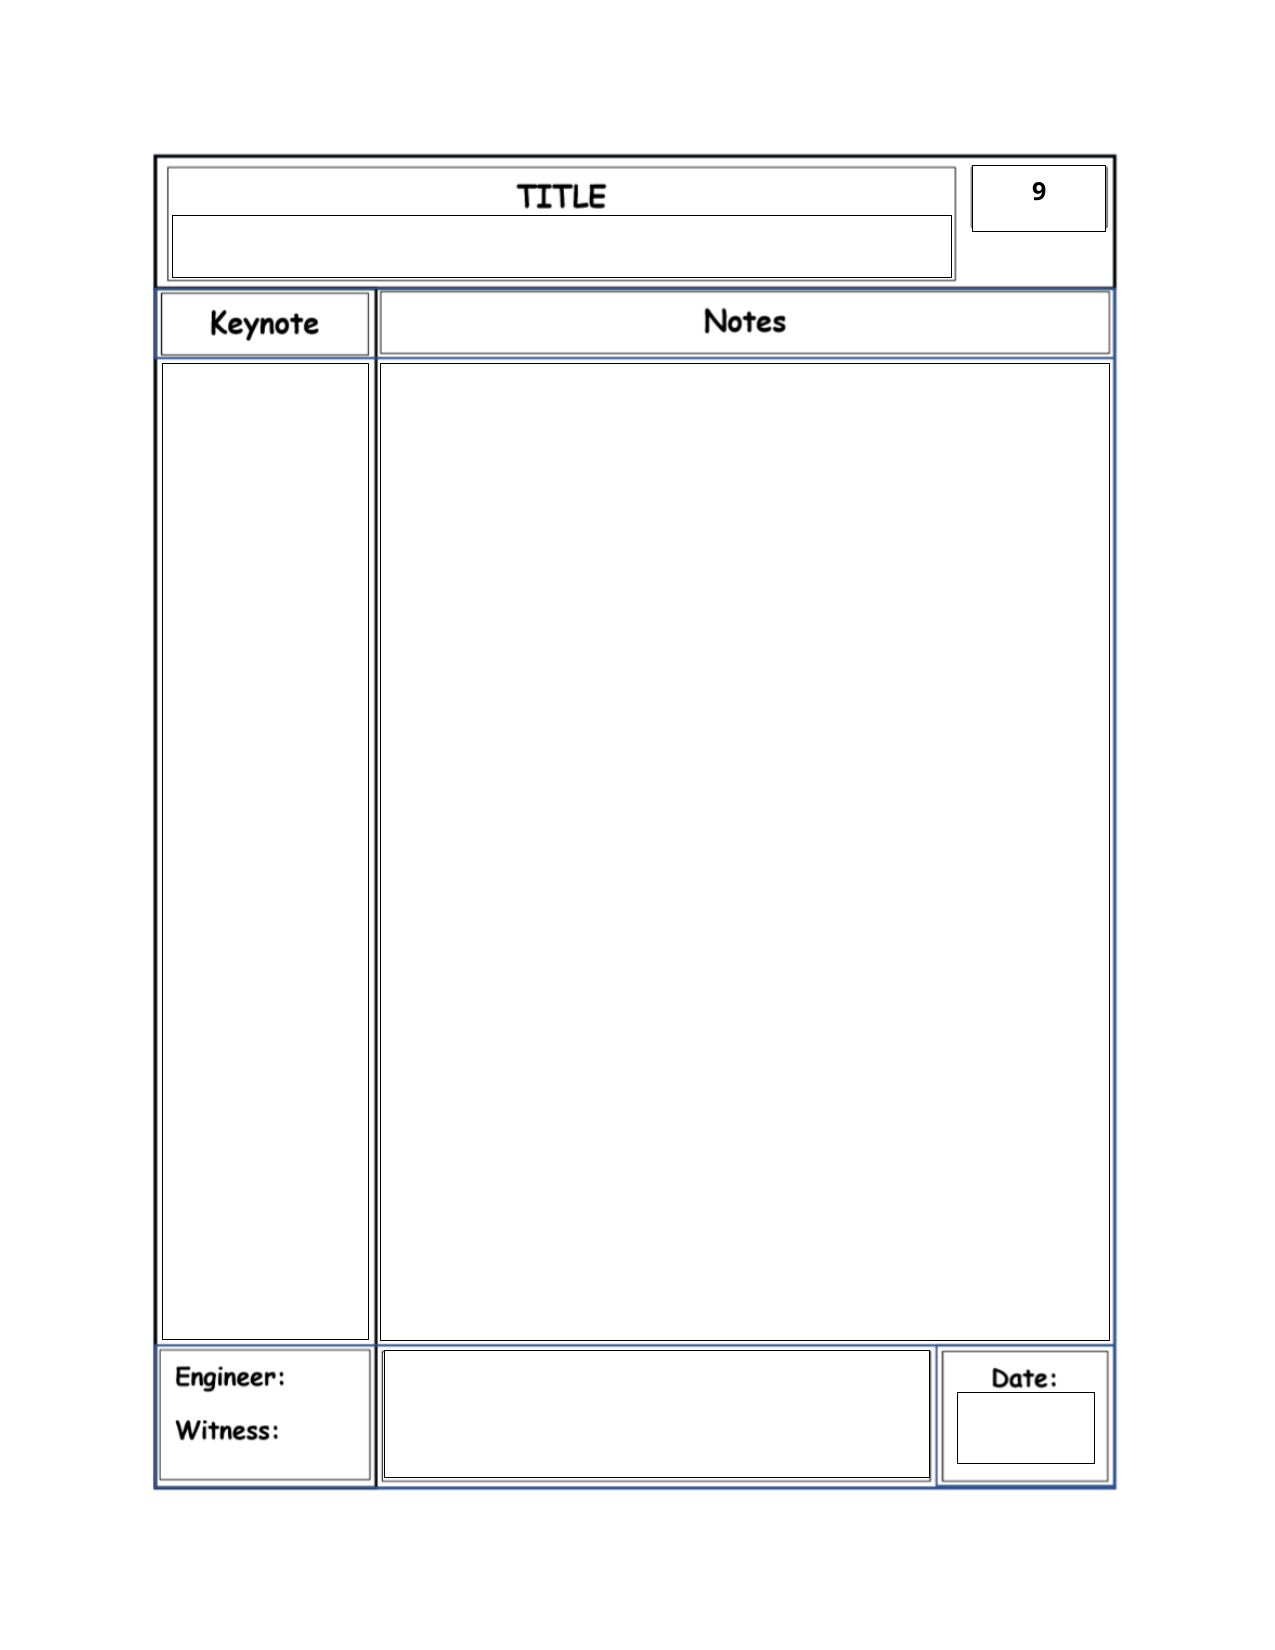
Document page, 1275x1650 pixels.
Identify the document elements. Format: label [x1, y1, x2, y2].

picture [150, 150, 1133, 1501]
